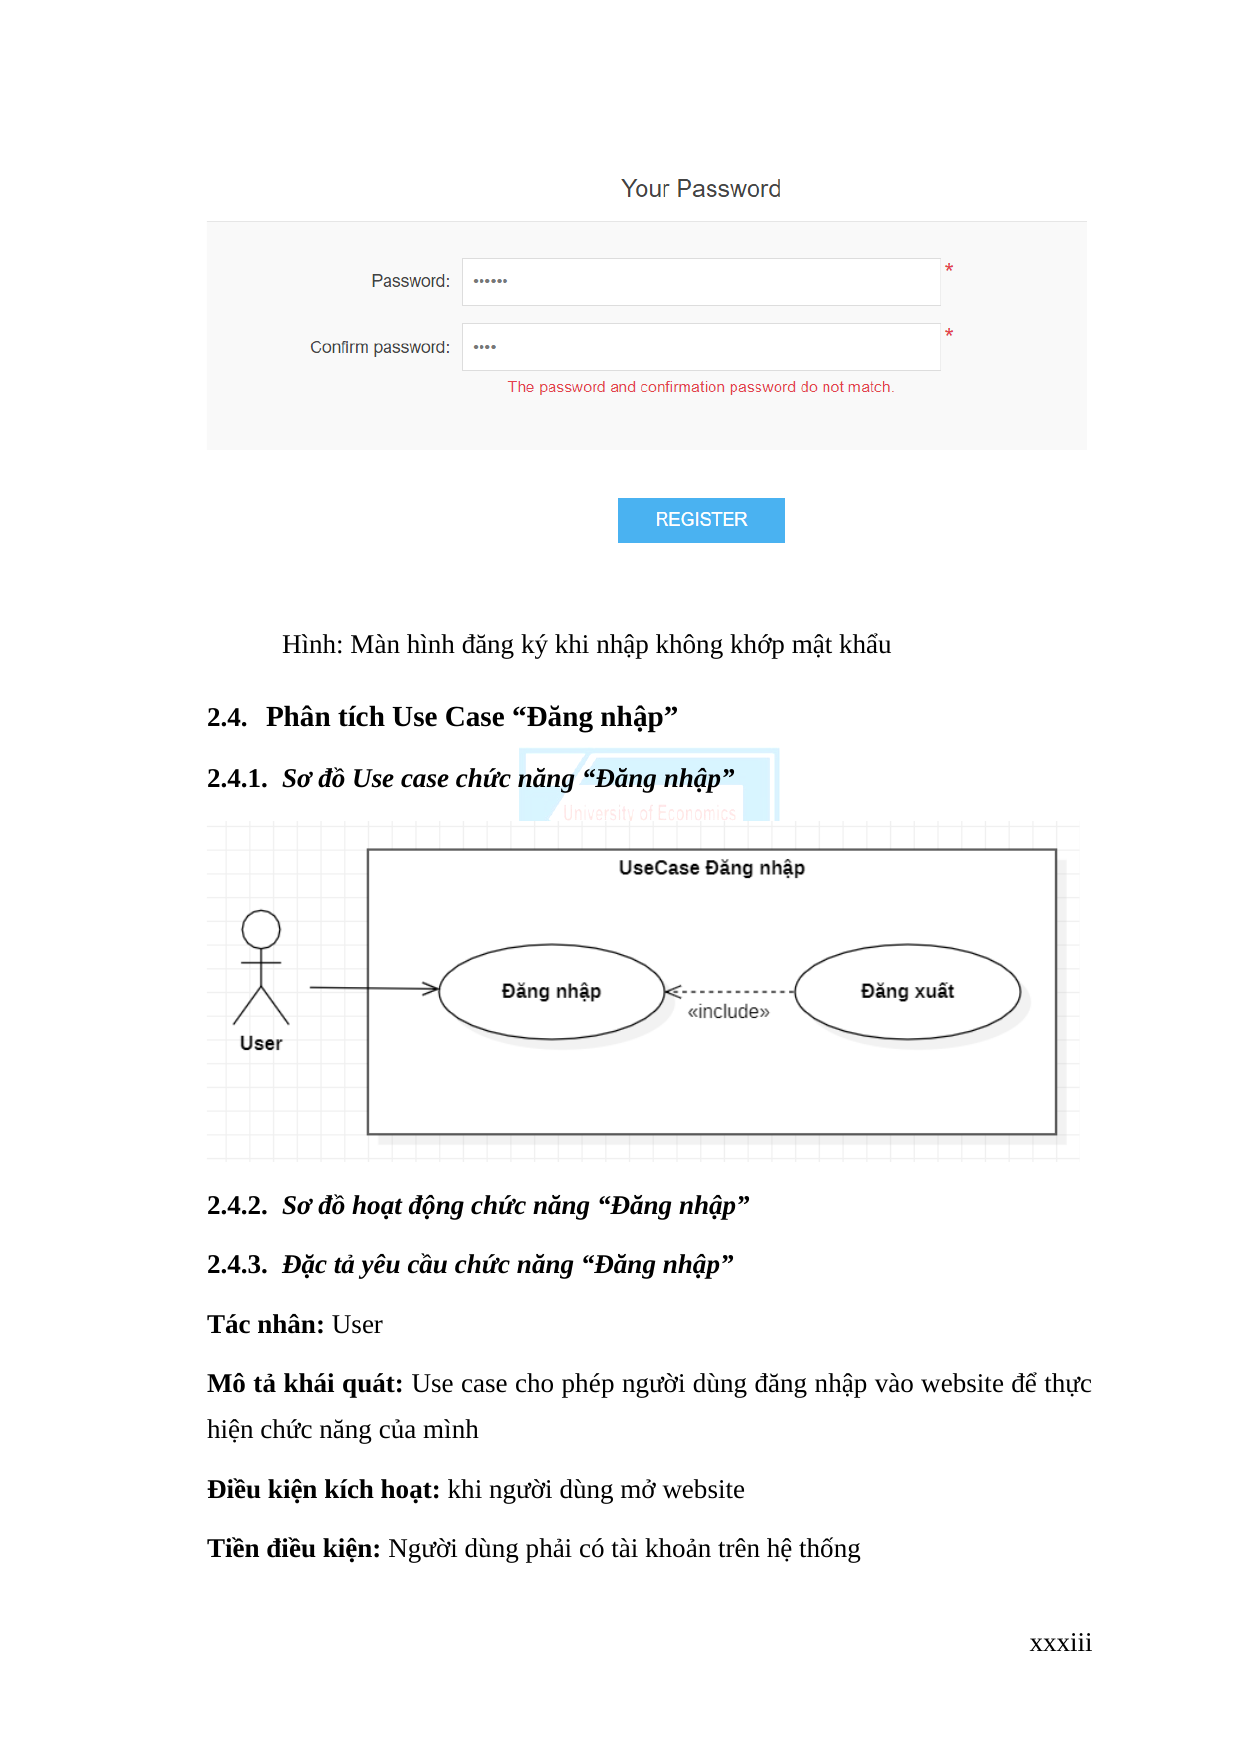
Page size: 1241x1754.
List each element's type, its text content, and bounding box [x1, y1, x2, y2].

text Điều kiện kích hoạt: khi người dùng mở website [207, 1473, 1092, 1504]
subtitle Phân tích Use Case “Đăng nhập” [207, 699, 1092, 733]
picture [206, 147, 1087, 600]
subtitle Sơ đồ hoạt động chức năng “Đăng nhập” [207, 1189, 1092, 1221]
list Hình: Màn hình đăng ký khi nhập không khớp mật khẩu [207, 628, 1092, 659]
subtitle Sơ đồ Use case chức năng “Đăng nhập” [207, 762, 1092, 793]
picture [206, 821, 1080, 1162]
text Tiền điều kiện: Người dùng phải có tài khoản trên hệ thống [207, 1532, 1092, 1563]
subtitle Đặc tả yêu cầu chức năng “Đăng nhập” [207, 1248, 1092, 1280]
text Tác nhân: User [207, 1308, 1092, 1339]
text Mô tả khái quát: Use case cho phép người dùng đăng nhập vào website để thực hiện chức năng của mình [207, 1367, 1092, 1445]
